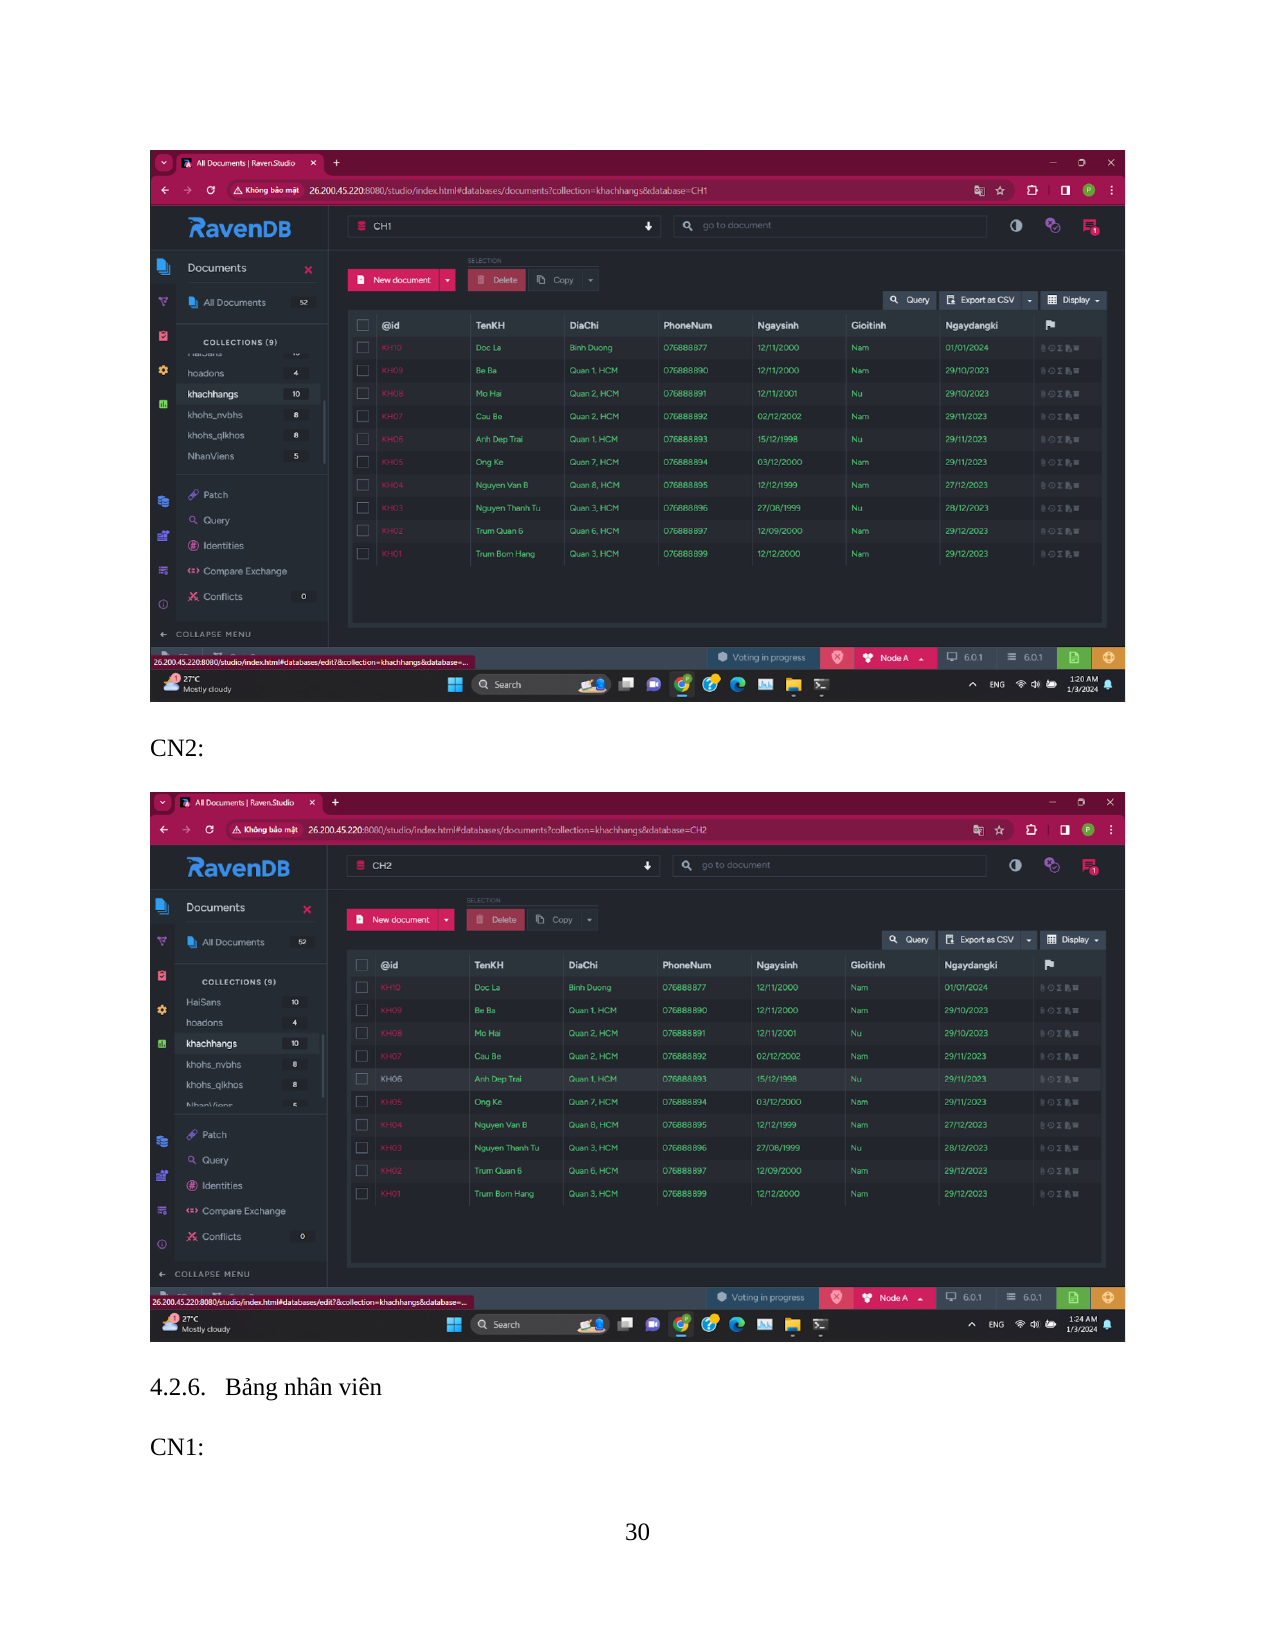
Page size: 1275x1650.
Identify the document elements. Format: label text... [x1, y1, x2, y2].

text CN1: [150, 1432, 1125, 1461]
picture [150, 792, 1125, 1342]
picture [150, 150, 1125, 702]
subtitle Bảng nhân viên [150, 1372, 1125, 1401]
text CN2: [150, 733, 1125, 762]
